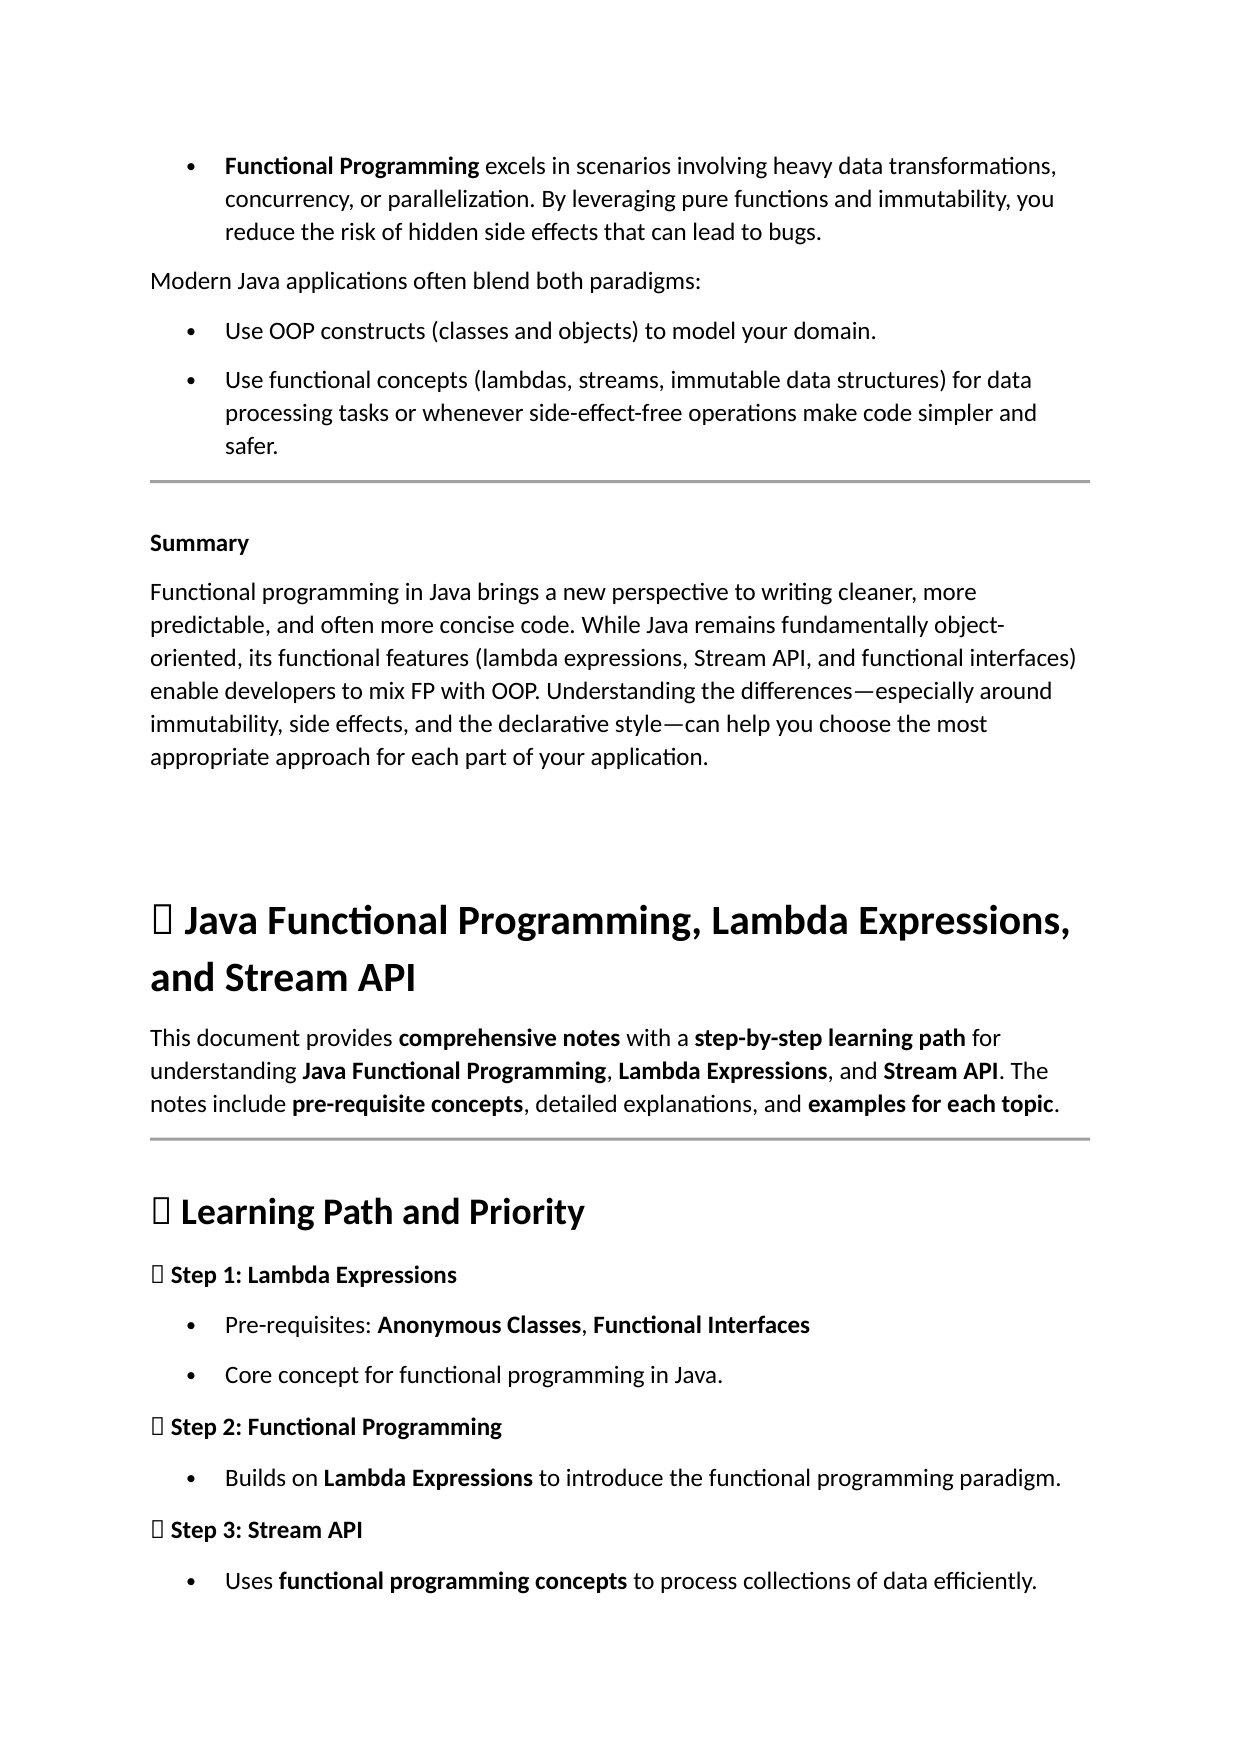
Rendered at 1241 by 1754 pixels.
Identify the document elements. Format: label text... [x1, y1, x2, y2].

text ✅ Step 1: Lambda Expressions [150, 1256, 1090, 1290]
list Builds on Lambda Expressions to introduce the functional programming paradigm. [187, 1462, 1090, 1493]
list Use OOP constructs (classes and objects) to model your domain. [187, 315, 1090, 346]
text 📘 Java Functional Programming, Lambda Expressions, and Stream API [150, 890, 1090, 1001]
text 🧩 Learning Path and Priority [150, 1184, 1090, 1236]
list Pre-requisites: Anonymous Classes, Functional Interfaces [187, 1310, 1090, 1340]
list Core concept for functional programming in Java. [187, 1359, 1090, 1390]
text This document provides comprehensive notes with a step-by-step learning path for understanding Java Functional Programming, Lambda Expressions, and Stream API. The notes include pre-requisite concepts, detailed explanations, and examples for each topic. [150, 1022, 1090, 1118]
text Functional programming in Java brings a new perspective to writing cleaner, more predictable, and often more concise code. While Java remains fundamentally object-oriented, its functional features (lambda expressions, Stream API, and functional interfaces) enable developers to mix FP with OOP. Understanding the differences—especially around immutability, side effects, and the declarative style—can help you choose the most appropriate approach for each part of your application. [150, 576, 1090, 772]
text Modern Java applications often blend both paradigms: [150, 265, 1090, 296]
text ✅ Step 3: Stream API [150, 1512, 1090, 1546]
list Use functional concepts (lambdas, streams, immutable data structures) for data processing tasks or whenever side-effect-free operations make code simpler and safer. [187, 364, 1090, 461]
list Functional Programming excels in scenarios involving heavy data transformations, concurrency, or parallelization. By leveraging pure functions and immutability, you reduce the risk of hidden side effects that can lead to bugs. [187, 150, 1090, 246]
text ✅ Step 2: Functional Programming [150, 1409, 1090, 1443]
list Uses functional programming concepts to process collections of data efficiently. [187, 1565, 1090, 1596]
text Summary [150, 527, 1090, 557]
